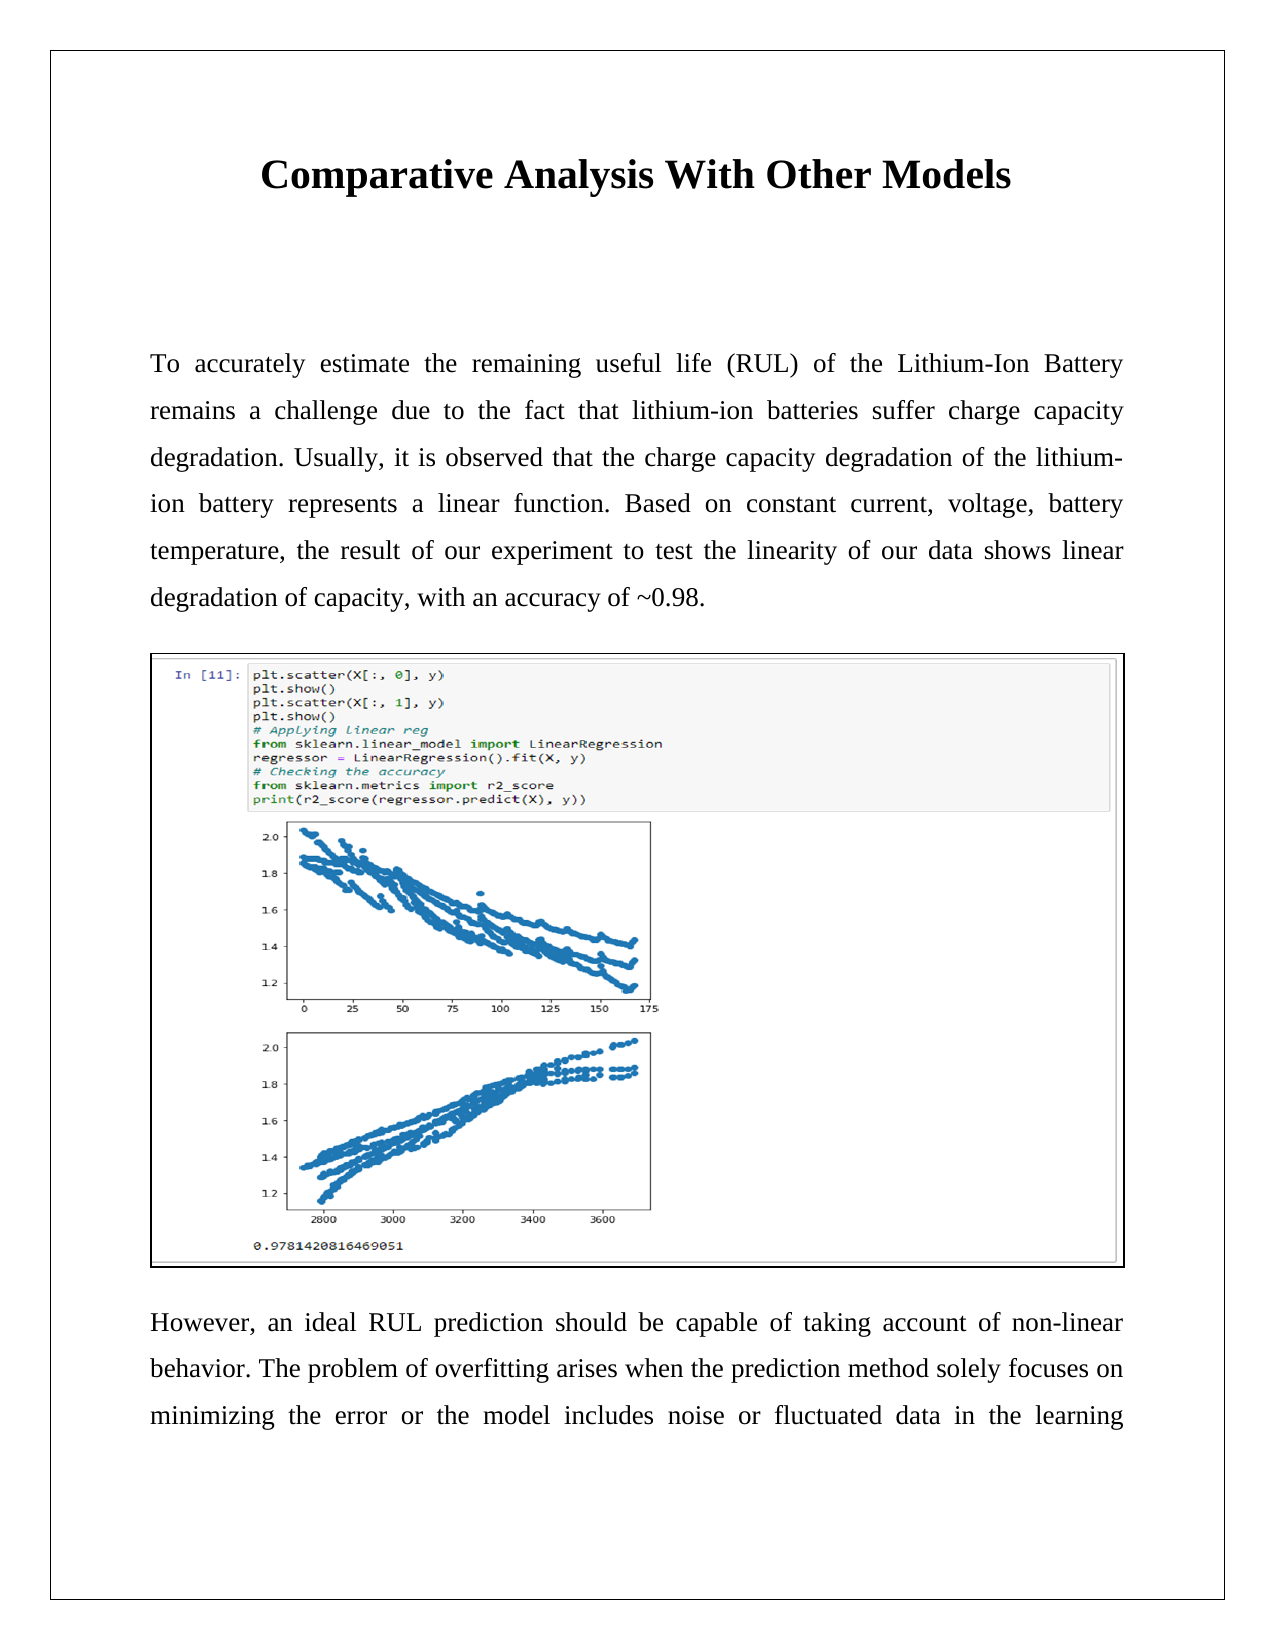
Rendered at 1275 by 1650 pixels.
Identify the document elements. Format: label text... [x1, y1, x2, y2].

text Comparative Analysis With Other Models [150, 150, 1122, 198]
picture [152, 654, 1123, 1266]
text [150, 1306, 1125, 1430]
text To accurately estimate the remaining useful life (RUL) of the Lithium-Ion Battery remains a challenge due to the fact that lithium-ion batteries suffer charge capacity degradation. Usually, it is observed that the charge capacity degradation of the lithium-ion battery represents a linear function. Based on constant current, voltage, battery temperature, the result of our experiment to test the linearity of our data shows linear degradation of capacity, with an accuracy of ~0.98. [150, 347, 1125, 612]
